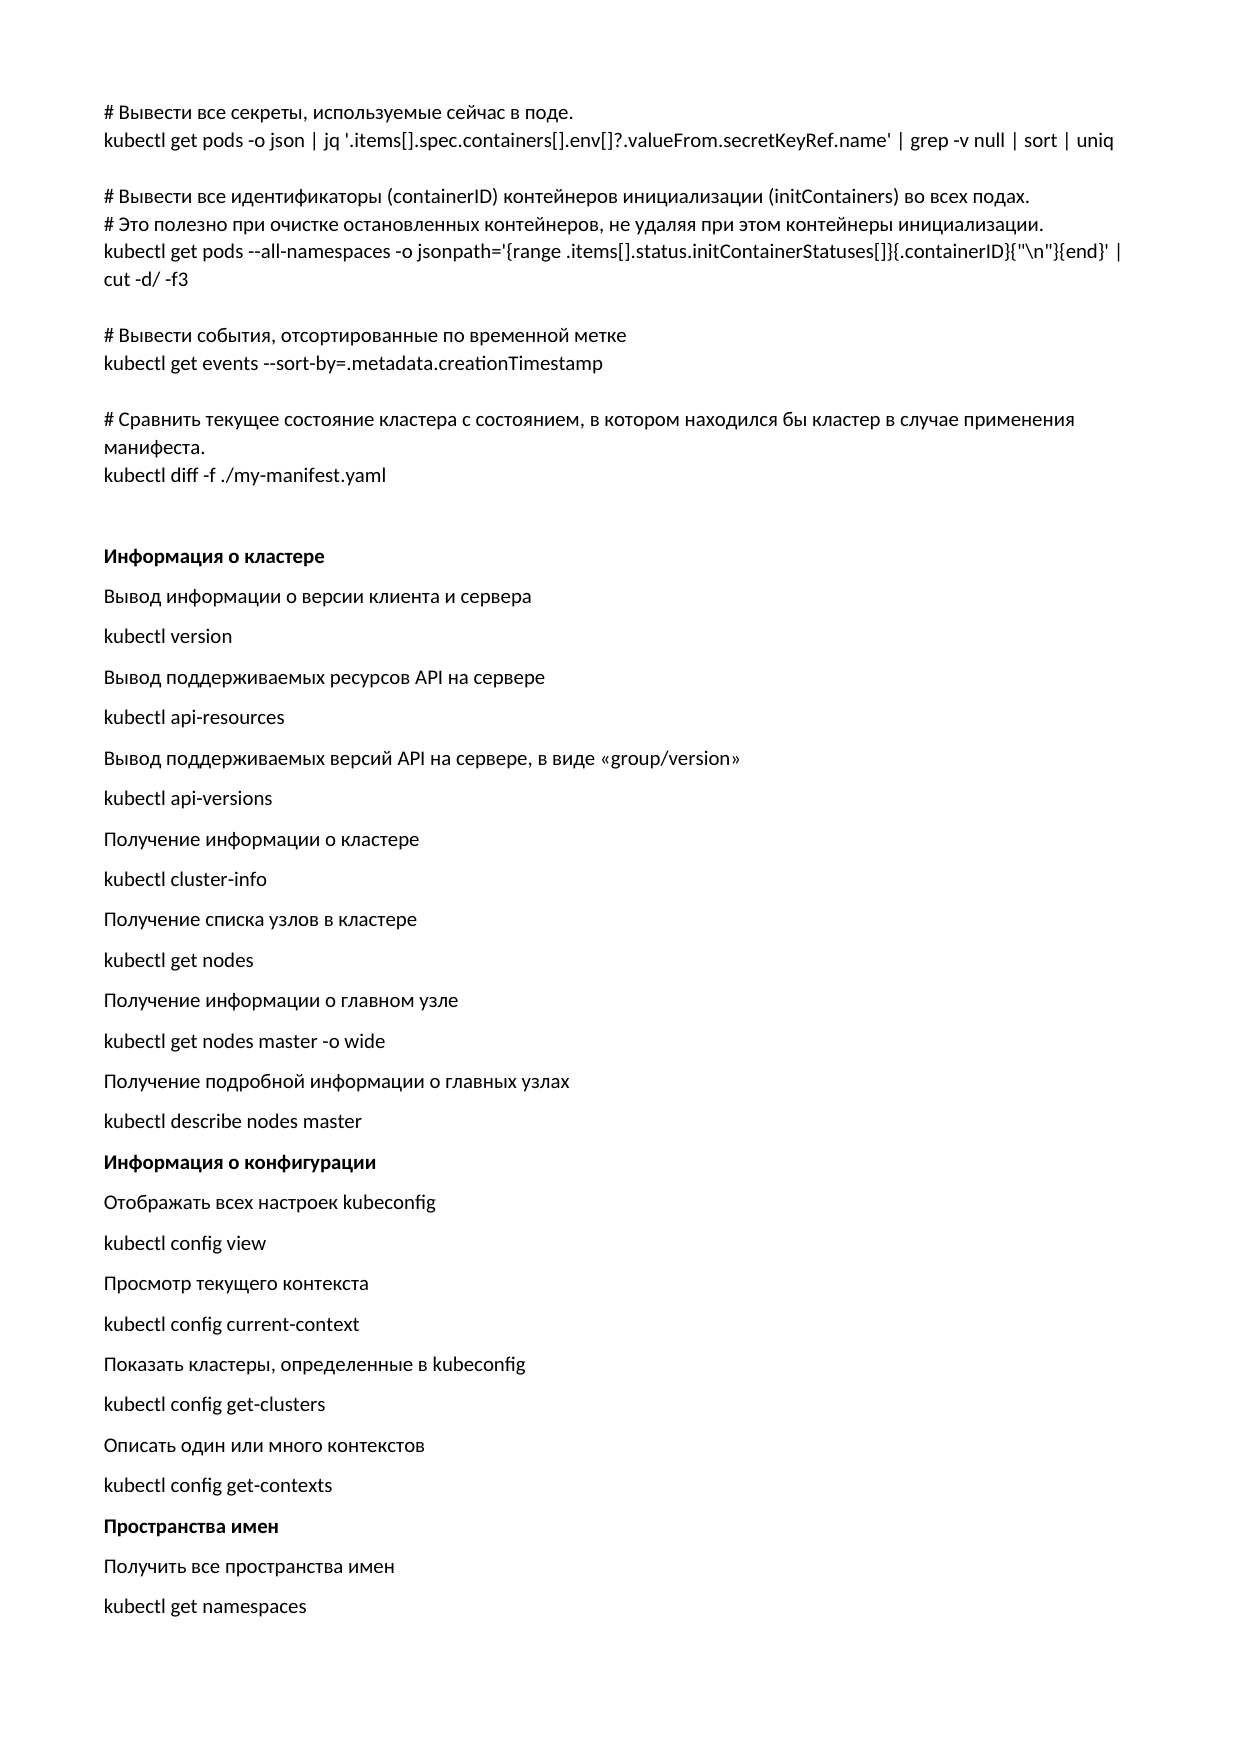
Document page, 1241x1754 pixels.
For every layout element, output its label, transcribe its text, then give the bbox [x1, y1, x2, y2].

text kubectl config view [103, 1230, 1152, 1255]
text kubectl get nodes master -o wide [103, 1028, 1152, 1053]
text Получение подробной информации о главных узлах [103, 1068, 1152, 1094]
text kubectl describe nodes master [103, 1109, 1152, 1134]
text Информация о конфигурации [103, 1149, 1152, 1174]
text Вывод поддерживаемых версий API на сервере, в виде «group/version» [103, 745, 1152, 770]
text Получение информации о главном узле [103, 987, 1152, 1013]
text Получение информации о кластере [103, 826, 1152, 851]
text Описать один или много контекстов [103, 1432, 1152, 1457]
text kubectl config current-context [103, 1311, 1152, 1336]
text Вывод поддерживаемых ресурсов API на сервере [103, 664, 1152, 689]
text Получить все пространства имен [103, 1553, 1152, 1579]
text kubectl config get-clusters [103, 1392, 1152, 1417]
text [103, 99, 1152, 487]
text Информация о кластере [103, 543, 1152, 568]
text Вывод информации о версии клиента и сервера [103, 583, 1152, 609]
text kubectl cluster-info [103, 866, 1152, 892]
text kubectl api-versions [103, 785, 1152, 811]
text Отображать всех настроек kubeconfig [103, 1189, 1152, 1215]
text kubectl get namespaces [103, 1594, 1152, 1619]
text Получение списка узлов в кластере [103, 907, 1152, 932]
text Пространства имен [103, 1513, 1152, 1538]
text Просмотр текущего контекста [103, 1270, 1152, 1296]
text kubectl api-resources [103, 704, 1152, 730]
text Показать кластеры, определенные в kubeconfig [103, 1351, 1152, 1377]
text kubectl config get-contexts [103, 1472, 1152, 1498]
text kubectl get nodes [103, 947, 1152, 972]
text kubectl version [103, 624, 1152, 649]
